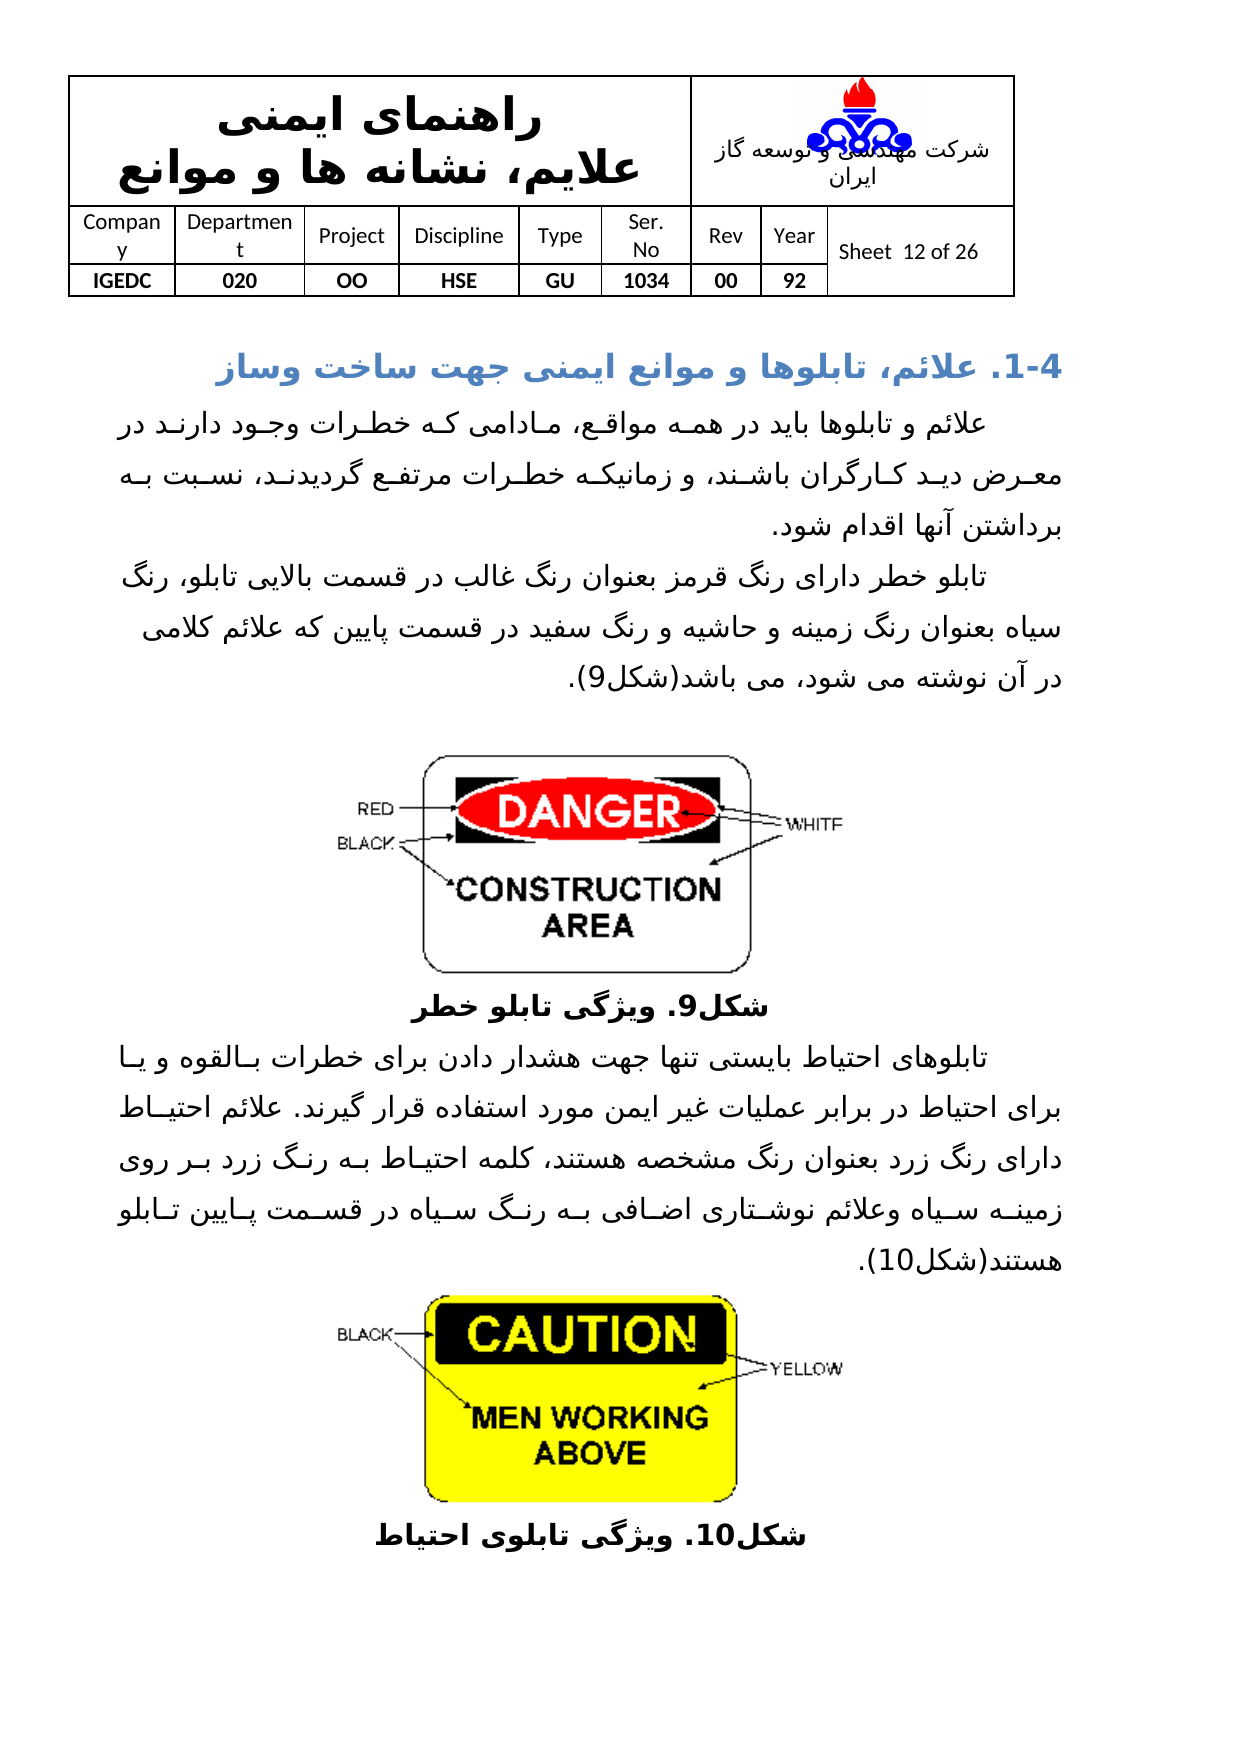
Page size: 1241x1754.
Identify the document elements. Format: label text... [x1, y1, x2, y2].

text شکل9. ویژگی تابلو خطر [118, 989, 1063, 1023]
picture [337, 755, 844, 975]
picture [337, 1294, 844, 1504]
subtitle 1-4. علائم، تابلوها و موانع ایمنی جهت ساخت وساز [118, 348, 1063, 387]
picture [796, 77, 926, 155]
text تابلو خطر دارای رنگ قرمز بعنوان رنگ غالب در قسمت بالایی تابلو، رنگ سیاه بعنوان رنگ زمینه و حاشیه و رنگ سفید در قسمت پایین که علائم کلامی در آن نوشته می شود، می باشد(شکل9). [118, 559, 1063, 695]
text شکل10. ویژگی تابلوی احتیاط [118, 1518, 1063, 1552]
text تابلوهای احتیاط بایستی تنها جهت هشدار دادن برای خطرات بالقوه و یا برای احتیاط در برابر عملیات غیر ایمن مورد استفاده قرار گیرند. علائم احتیاط دارای رنگ زرد بعنوان رنگ مشخصه هستند، کلمه احتیاط به رنگ زرد بر روی زمینه سیاه وعلائم نوشتاری اضافی به رنگ سیاه در قسمت پایین تابلو هستند(شکل10). [118, 1040, 1063, 1278]
text علائم و تابلوها باید در همه مواقع، مادامی که خطرات وجود دارند در معرض دید کارگران باشند، و زمانیکه خطرات مرتفع گردیدند، نسبت به برداشتن آنها اقدام شود. [118, 406, 1063, 542]
